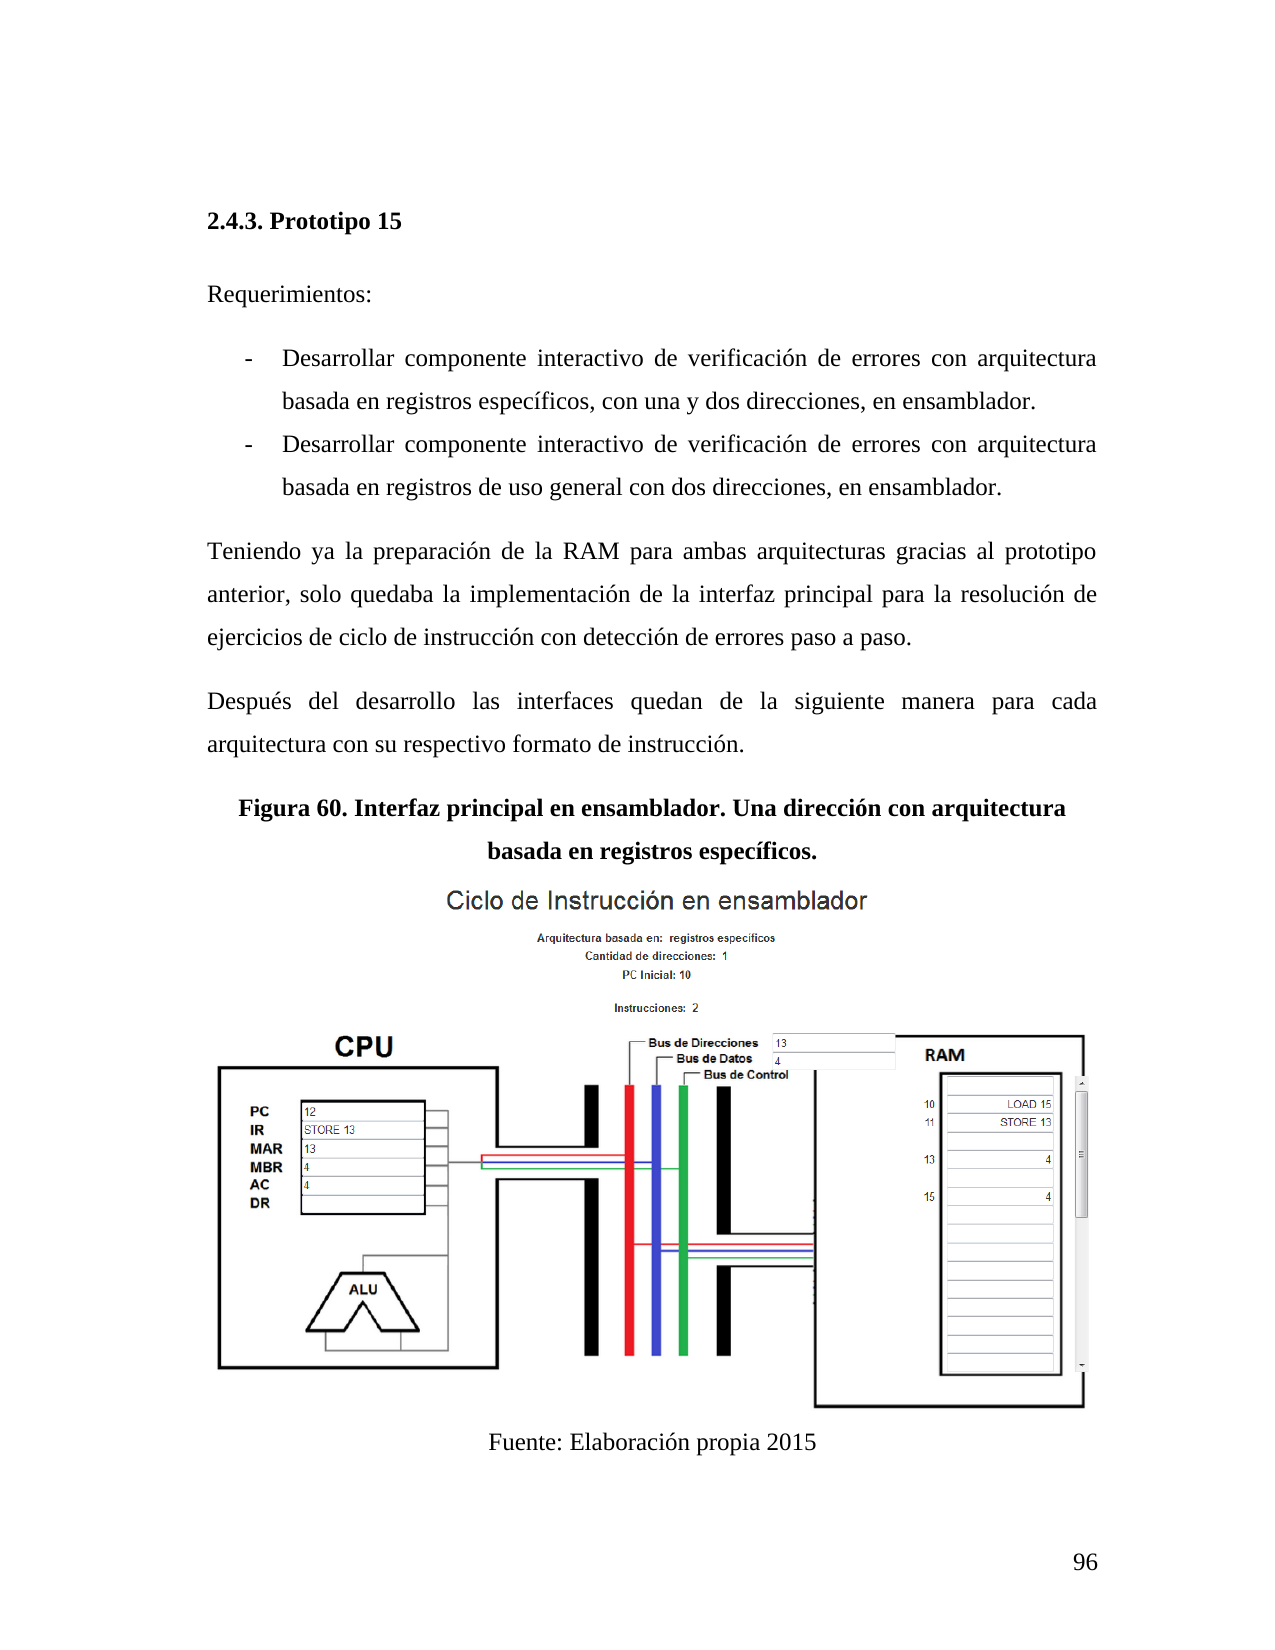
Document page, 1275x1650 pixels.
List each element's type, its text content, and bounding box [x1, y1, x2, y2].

text Después del desarrollo las interfaces quedan de la siguiente manera para cada arquitectura con su respectivo formato de instrucción. [207, 686, 1098, 758]
list Desarrollar componente interactivo de verificación de errores con arquitectura basada en registros de uso general con dos direcciones, en ensamblador. [244, 429, 1098, 501]
picture [207, 886, 1098, 1413]
subtitle 2.4.3. Prototipo 15 [207, 206, 1098, 235]
text Teniendo ya la preparación de la RAM para ambas arquitecturas gracias al prototipo anterior, solo quedaba la implementación de la interfaz principal para la resolución de ejercicios de ciclo de instrucción con detección de errores paso a paso. [207, 536, 1098, 651]
text Fuente: Elaboración propia 2015 [207, 1427, 1098, 1456]
text Requerimientos: [207, 279, 1098, 307]
list Desarrollar componente interactivo de verificación de errores con arquitectura basada en registros específicos, con una y dos direcciones, en ensamblador. [244, 343, 1098, 414]
text Figura 60. Interfaz principal en ensamblador. Una dirección con arquitectura basada en registros específicos. [207, 793, 1098, 865]
